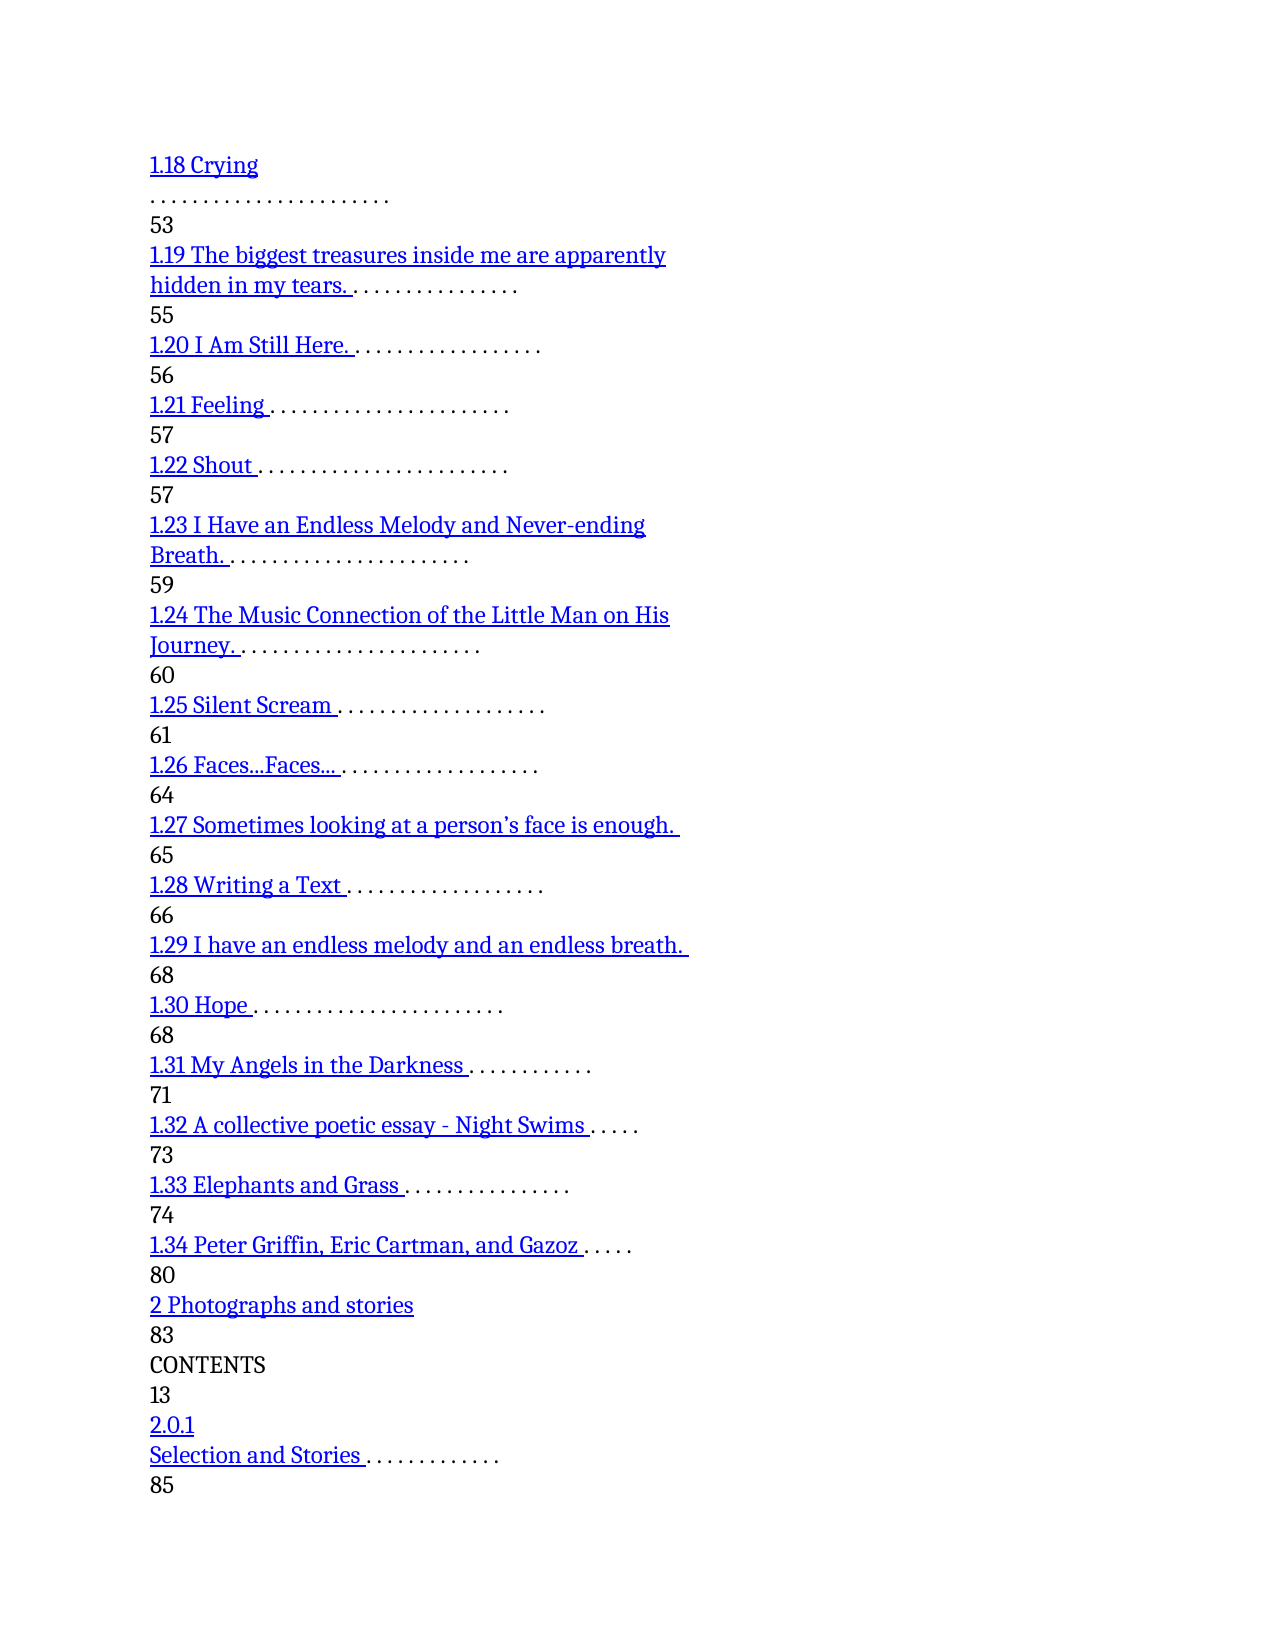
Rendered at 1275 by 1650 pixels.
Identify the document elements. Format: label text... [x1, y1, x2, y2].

text 55 [150, 300, 1125, 330]
text 83 [150, 1320, 1125, 1350]
text 61 [150, 720, 1125, 750]
text 73 [150, 1140, 1125, 1170]
text 1.27 Sometimes looking at a person’s face is enough. [150, 810, 1125, 840]
text 1.22 Shout . . . . . . . . . . . . . . . . . . . . . . . . [150, 450, 1125, 480]
text 1.29 I have an endless melody and an endless breath. [150, 930, 1125, 960]
text 71 [150, 1080, 1125, 1110]
text 2 Photographs and stories [150, 1290, 1125, 1320]
text 1.34 Peter Griffin, Eric Cartman, and Gazoz . . . . . [150, 1230, 1125, 1260]
text 68 [150, 1020, 1125, 1050]
text 57 [150, 420, 1125, 450]
text 1.21 Feeling . . . . . . . . . . . . . . . . . . . . . . . [150, 390, 1125, 420]
text 1.26 Faces...Faces... . . . . . . . . . . . . . . . . . . . [150, 750, 1125, 780]
text 80 [150, 1260, 1125, 1290]
text 60 [150, 660, 1125, 690]
text 65 [150, 840, 1125, 870]
text 59 [150, 570, 1125, 600]
text 1.20 I Am Still Here. . . . . . . . . . . . . . . . . . . [150, 330, 1125, 360]
text CONTENTS [150, 1350, 1125, 1380]
text Selection and Stories . . . . . . . . . . . . . [150, 1440, 1125, 1470]
text . . . . . . . . . . . . . . . . . . . . . . . [150, 180, 1125, 210]
text 1.28 Writing a Text . . . . . . . . . . . . . . . . . . . [150, 870, 1125, 900]
text 1.32 A collective poetic essay - Night Swims . . . . . [150, 1110, 1125, 1140]
text 2.0.1 [150, 1410, 1125, 1440]
text 56 [150, 360, 1125, 390]
text 1.33 Elephants and Grass . . . . . . . . . . . . . . . . [150, 1170, 1125, 1200]
text 1.30 Hope . . . . . . . . . . . . . . . . . . . . . . . . [150, 990, 1125, 1020]
text 1.25 Silent Scream . . . . . . . . . . . . . . . . . . . . [150, 690, 1125, 720]
text 57 [150, 480, 1125, 510]
text 1.19 The biggest treasures inside me are apparently [150, 240, 1125, 270]
text 1.24 The Music Connection of the Little Man on His [150, 600, 1125, 630]
text Breath. . . . . . . . . . . . . . . . . . . . . . . . [150, 540, 1125, 570]
text 13 [150, 1380, 1125, 1410]
text 68 [150, 960, 1125, 990]
text 85 [150, 1470, 1125, 1500]
text 66 [150, 900, 1125, 930]
text 1.18 Crying [150, 150, 1125, 180]
text 1.23 I Have an Endless Melody and Never-ending [150, 510, 1125, 540]
text 1.31 My Angels in the Darkness . . . . . . . . . . . . [150, 1050, 1125, 1080]
text 53 [150, 210, 1125, 240]
text Journey. . . . . . . . . . . . . . . . . . . . . . . . [150, 630, 1125, 660]
text hidden in my tears. . . . . . . . . . . . . . . . . [150, 270, 1125, 300]
text 74 [150, 1200, 1125, 1230]
text 64 [150, 780, 1125, 810]
